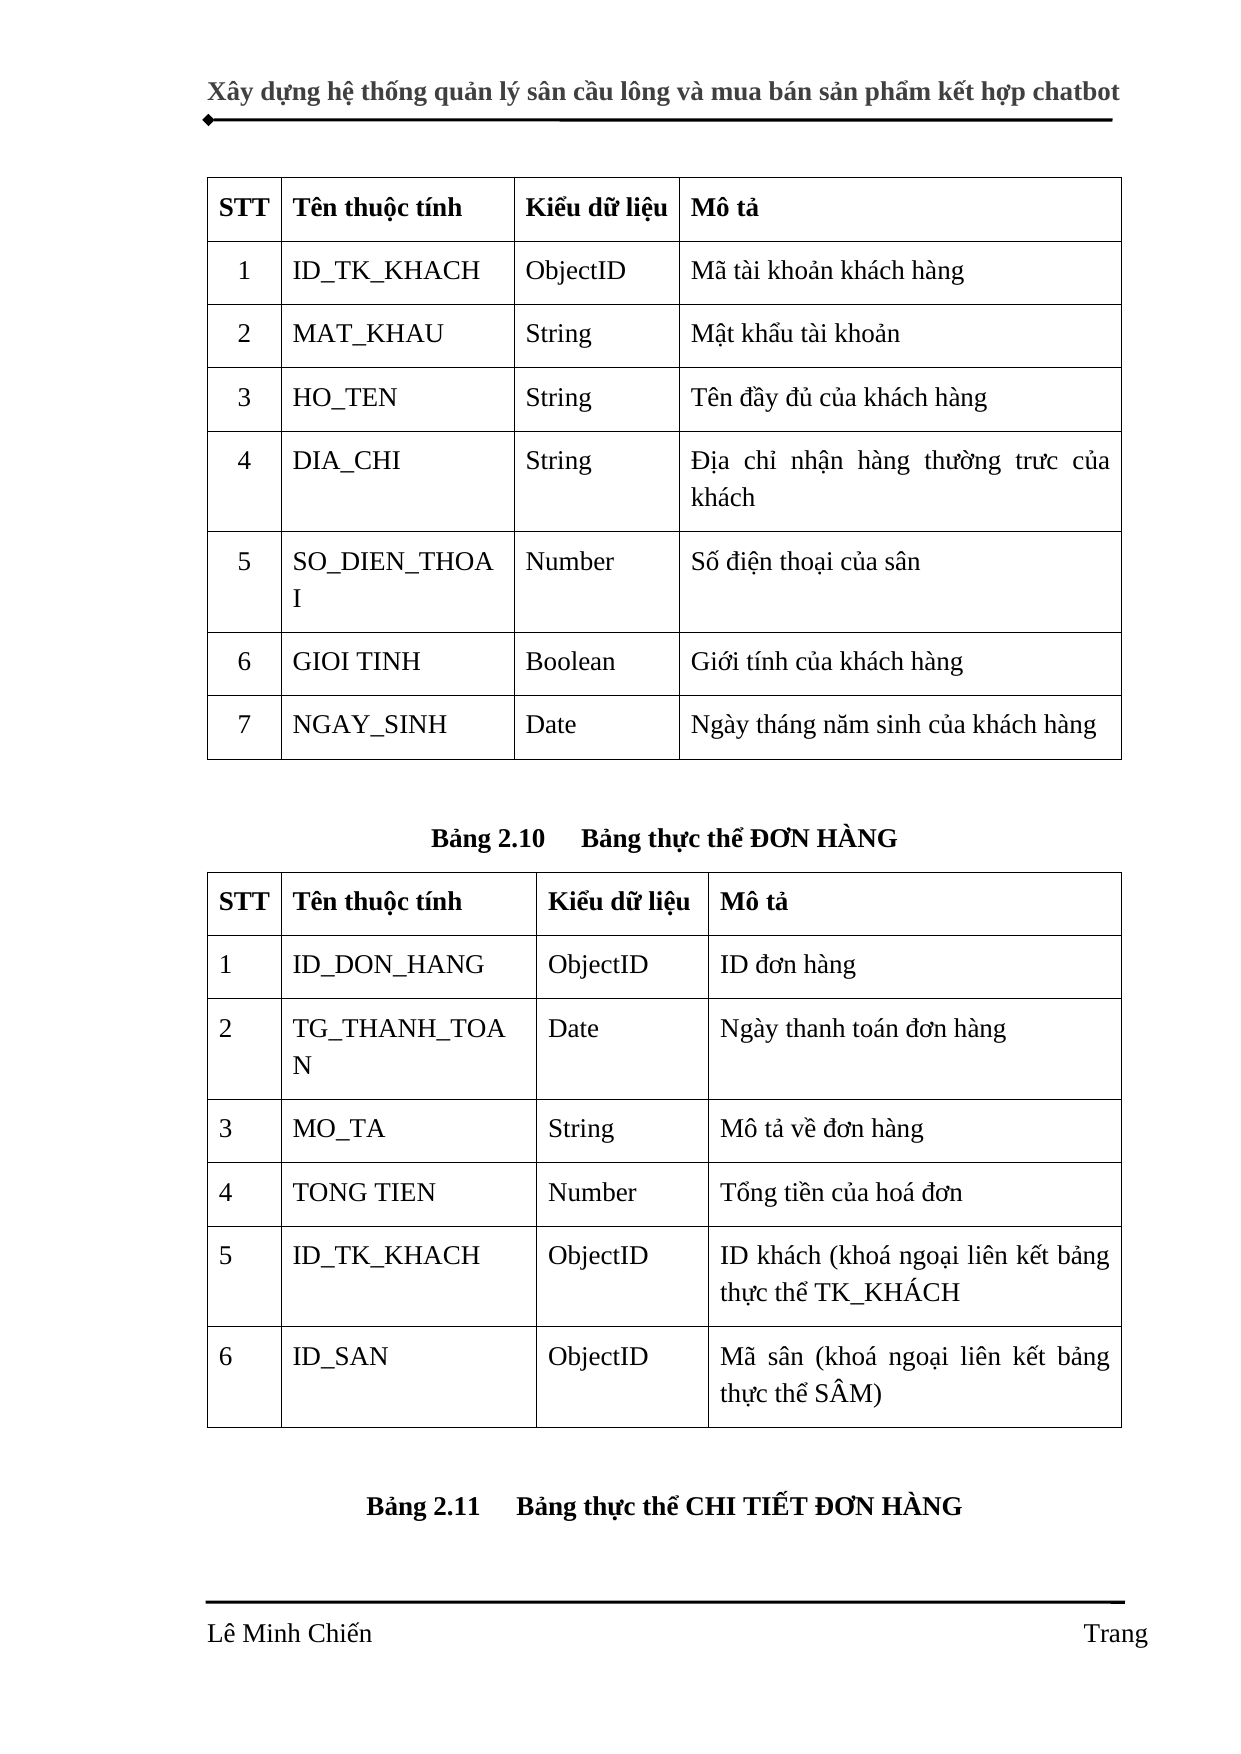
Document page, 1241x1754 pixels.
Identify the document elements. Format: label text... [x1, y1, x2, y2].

text Bảng thực thể ĐƠN HÀNG [207, 822, 1122, 853]
table_cell Ngày tháng năm sinh của khách hàng [680, 696, 1121, 758]
table_cell ObjectID [537, 936, 708, 998]
table_cell Số điện thoại của sân [680, 532, 1121, 632]
table_cell ID_TK_KHACH [282, 242, 514, 304]
table_header Mô tả [680, 178, 1121, 241]
table_cell HO_TEN [282, 368, 514, 431]
table_cell 6 [208, 633, 281, 695]
table_cell Number [537, 1163, 708, 1226]
table_cell SO_DIEN_THOAI [282, 532, 514, 632]
table_cell 1 [208, 936, 281, 998]
table_cell Number [515, 532, 679, 632]
table_header Tên thuộc tính [282, 178, 514, 241]
table_cell Tổng tiền của hoá đơn [709, 1163, 1121, 1226]
table_cell String [537, 1100, 708, 1162]
table_cell Tên đầy đủ của khách hàng [680, 368, 1121, 431]
table_cell TONG TIEN [282, 1163, 536, 1226]
table_cell 4 [208, 1163, 281, 1226]
table_header STT [208, 178, 281, 241]
table_cell ObjectID [537, 1327, 708, 1427]
table_cell TG_THANH_TOAN [282, 999, 536, 1099]
table_cell ObjectID [515, 242, 679, 304]
table_cell String [515, 432, 679, 531]
table_cell Mã tài khoản khách hàng [680, 242, 1121, 304]
table_cell ObjectID [537, 1227, 708, 1326]
table_cell Ngày thanh toán đơn hàng [709, 999, 1121, 1099]
table_cell Date [515, 696, 679, 758]
table_cell Boolean [515, 633, 679, 695]
table_cell ID_TK_KHACH [282, 1227, 536, 1326]
table_header Tên thuộc tính [282, 873, 536, 935]
table_cell 4 [208, 432, 281, 531]
table_cell 3 [208, 1100, 281, 1162]
table_header Kiểu dữ liệu [515, 178, 679, 241]
table_cell Mã sân (khoá ngoại liên kết bảng thực thể SÂM) [709, 1327, 1121, 1427]
table_cell Giới tính của khách hàng [680, 633, 1121, 695]
table_cell DIA_CHI [282, 432, 514, 531]
table_cell ID_SAN [282, 1327, 536, 1427]
table_cell 1 [208, 242, 281, 304]
table_cell String [515, 368, 679, 431]
table_cell 5 [208, 532, 281, 632]
table_cell 2 [208, 999, 281, 1099]
table_cell 7 [208, 696, 281, 758]
table_cell Mô tả về đơn hàng [709, 1100, 1121, 1162]
table_cell Date [537, 999, 708, 1099]
table_cell 2 [208, 305, 281, 367]
table_cell NGAY_SINH [282, 696, 514, 758]
table_header Kiểu dữ liệu [537, 873, 708, 935]
table_cell Địa chỉ nhận hàng thường trưc của khách [680, 432, 1121, 531]
table_cell MAT_KHAU [282, 305, 514, 367]
table_cell String [515, 305, 679, 367]
table_cell 3 [208, 368, 281, 431]
table_cell ID_DON_HANG [282, 936, 536, 998]
table_cell 5 [208, 1227, 281, 1326]
table_cell 6 [208, 1327, 281, 1427]
table_cell Mật khẩu tài khoản [680, 305, 1121, 367]
table_cell ID khách (khoá ngoại liên kết bảng thực thể TK_KHÁCH [709, 1227, 1121, 1326]
table_header Mô tả [709, 873, 1121, 935]
table_header STT [208, 873, 281, 935]
text Bảng thực thể CHI TIẾT ĐƠN HÀNG [207, 1490, 1122, 1521]
table_cell ID đơn hàng [709, 936, 1121, 998]
table_cell GIOI TINH [282, 633, 514, 695]
table_cell MO_TA [282, 1100, 536, 1162]
